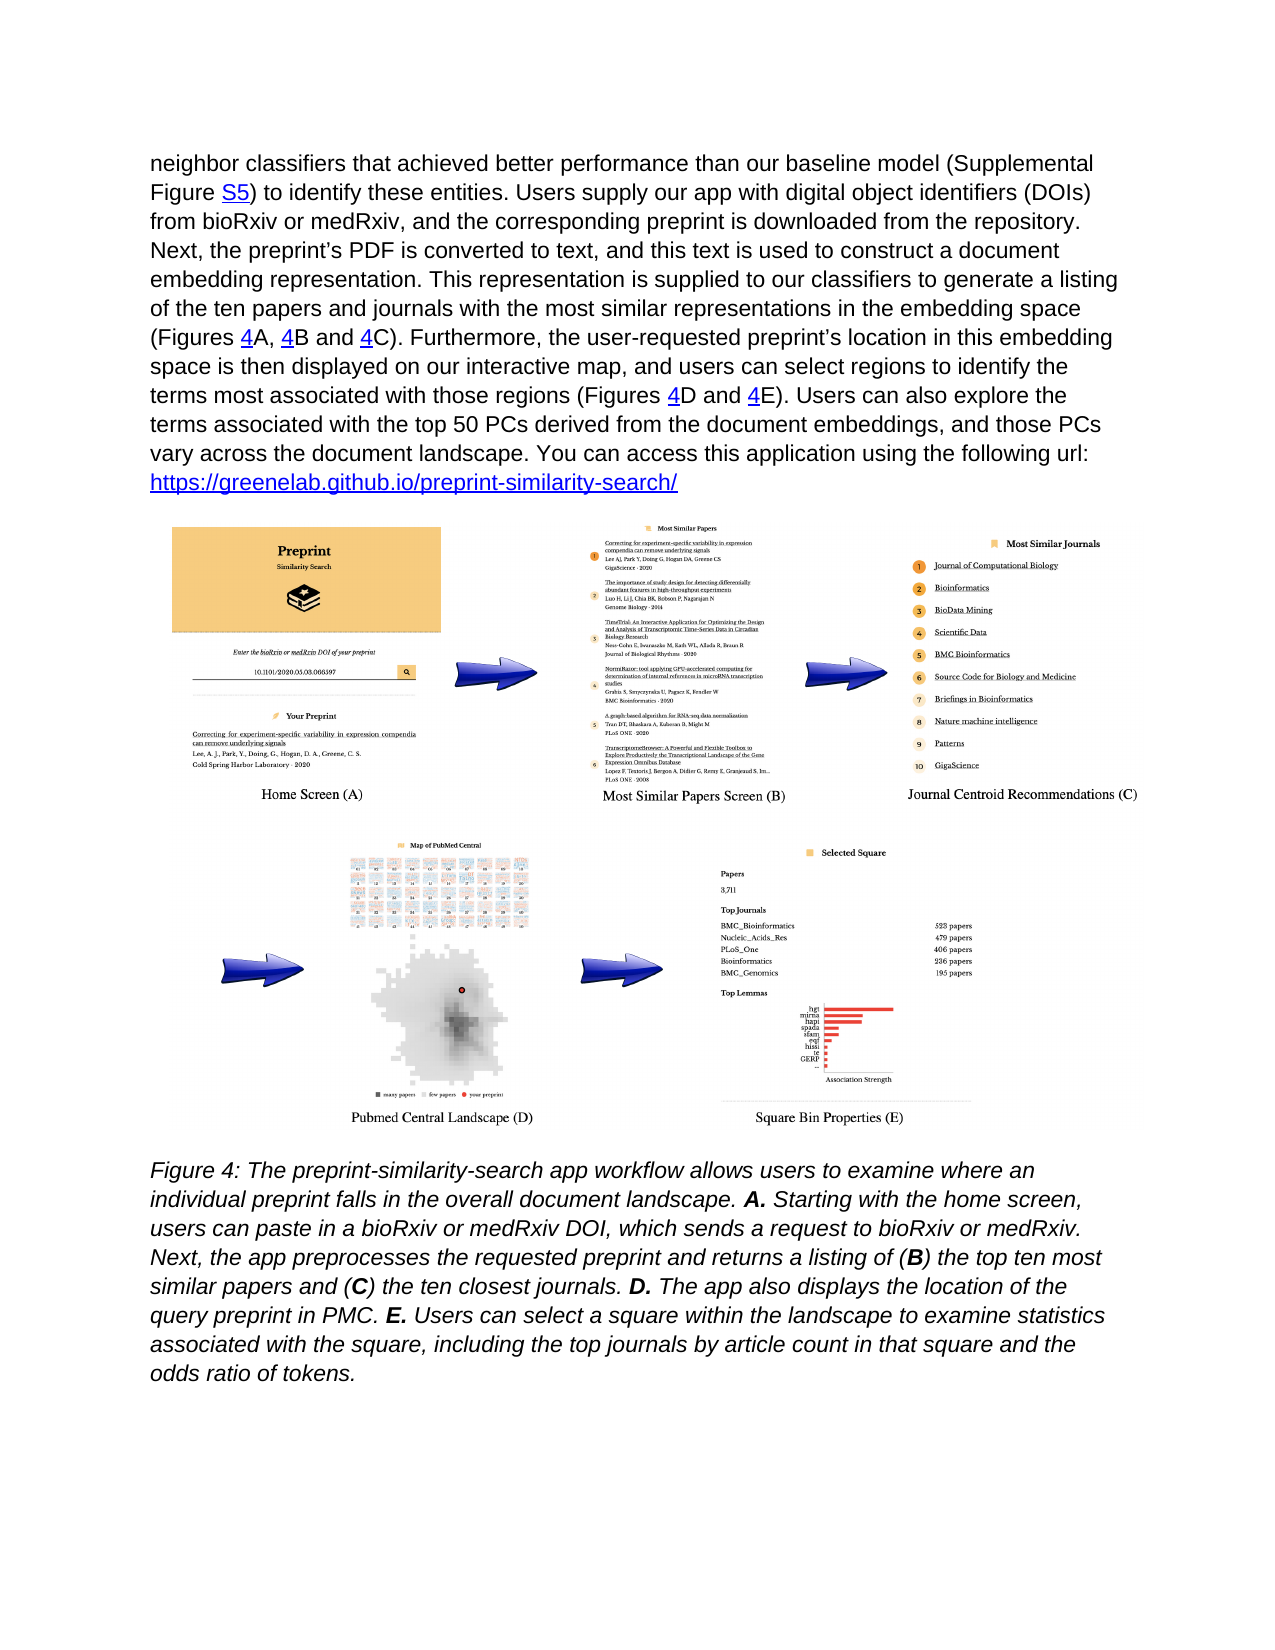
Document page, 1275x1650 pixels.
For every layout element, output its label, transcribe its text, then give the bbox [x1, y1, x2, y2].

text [150, 150, 1125, 495]
text Figure 4: The preprint-similarity-search app workflow allows users to examine where an individual preprint falls in the overall document landscape. A. Starting with the home screen, users can paste in a bioRxiv or medRxiv DOI, which sends a request to bioRxiv or medRxiv. Next, the app preprocesses the requested preprint and returns a listing of (B) the top ten most similar papers and (C) the ten closest journals. D. The app also displays the location of the query preprint in PMC. E. Users can select a square within the landscape to examine statistics associated with the square, including the top journals by article count in that square and the odds ratio of tokens. [150, 1157, 1125, 1386]
picture [168, 522, 1144, 1130]
